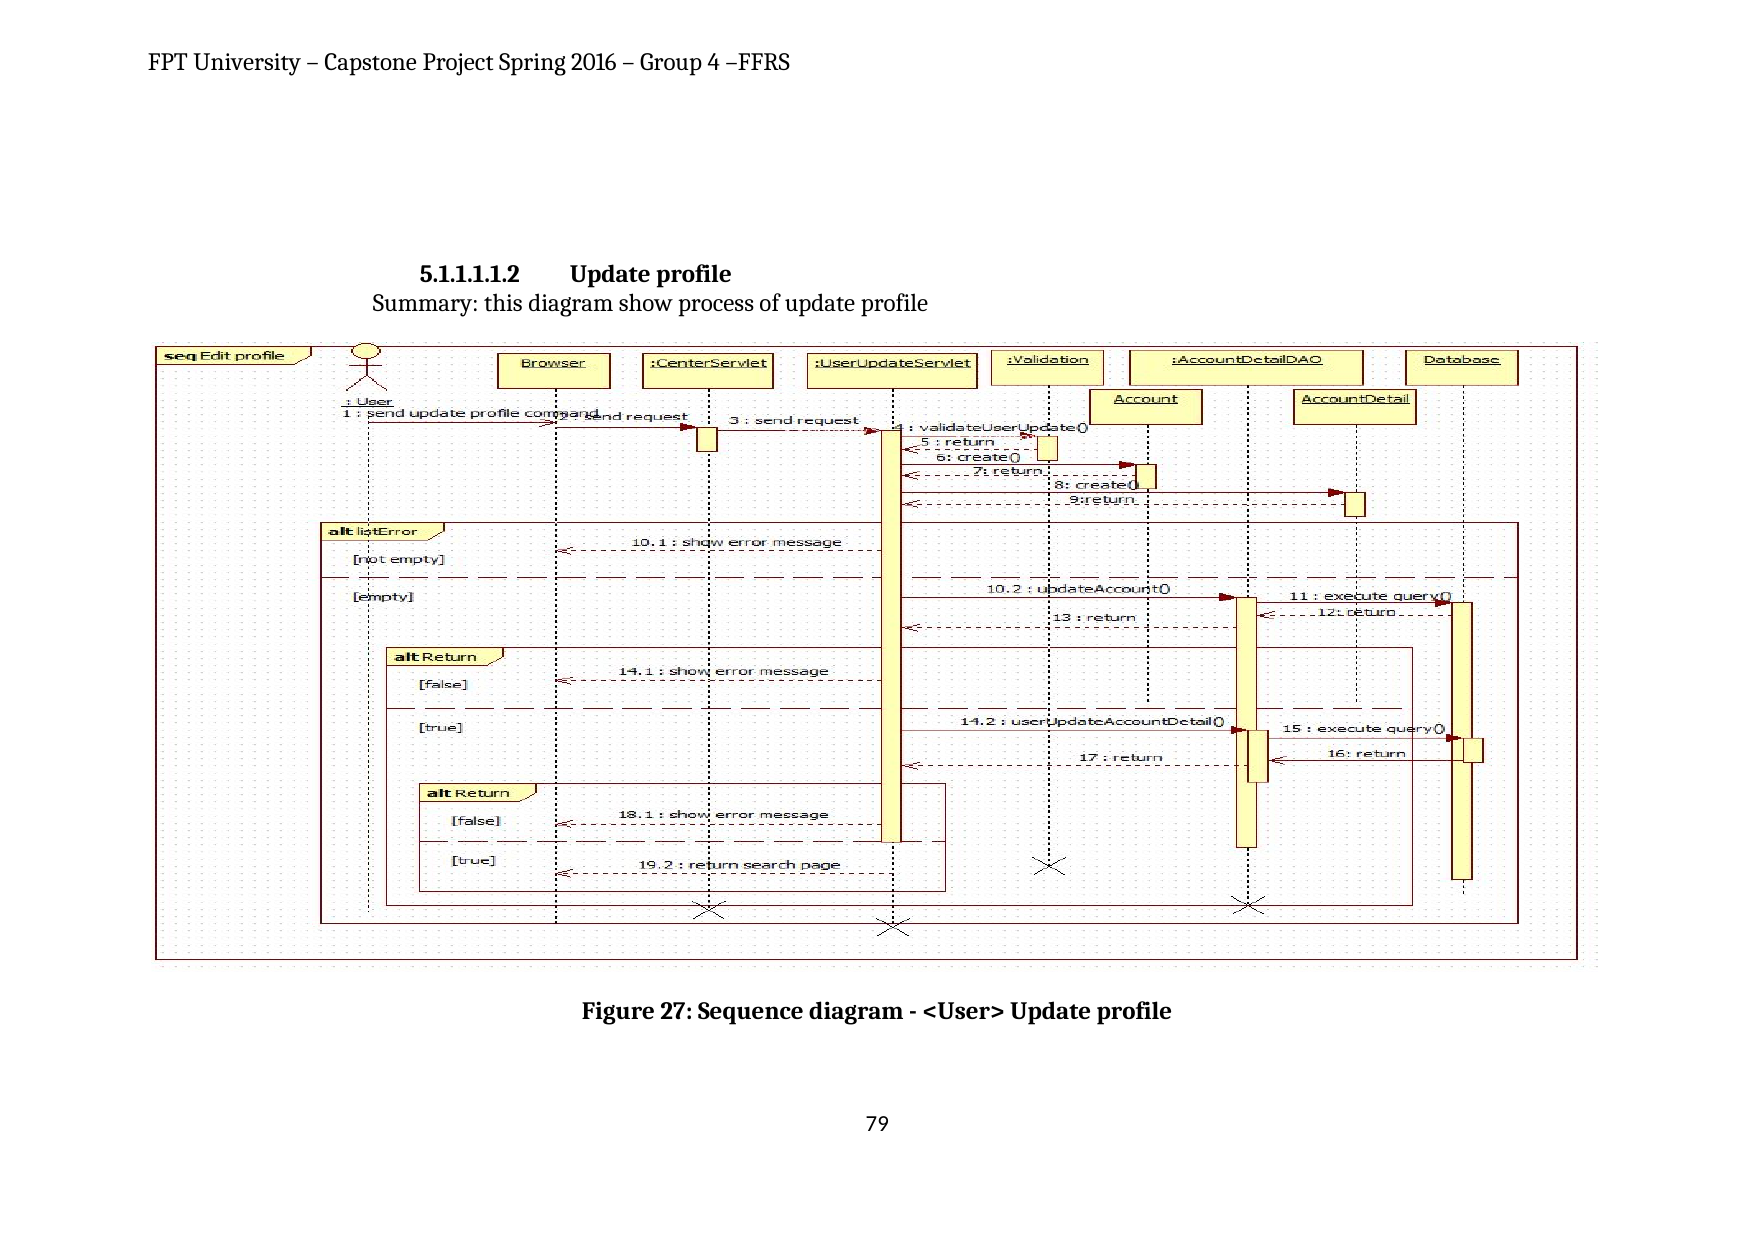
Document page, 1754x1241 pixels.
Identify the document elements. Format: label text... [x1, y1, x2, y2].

text Figure 27: Sequence diagram - <User> Update profile [148, 997, 1606, 1026]
text Summary: this diagram show process of update profile [298, 288, 1606, 317]
subtitle Update profile [419, 260, 1606, 288]
picture [151, 342, 1603, 972]
